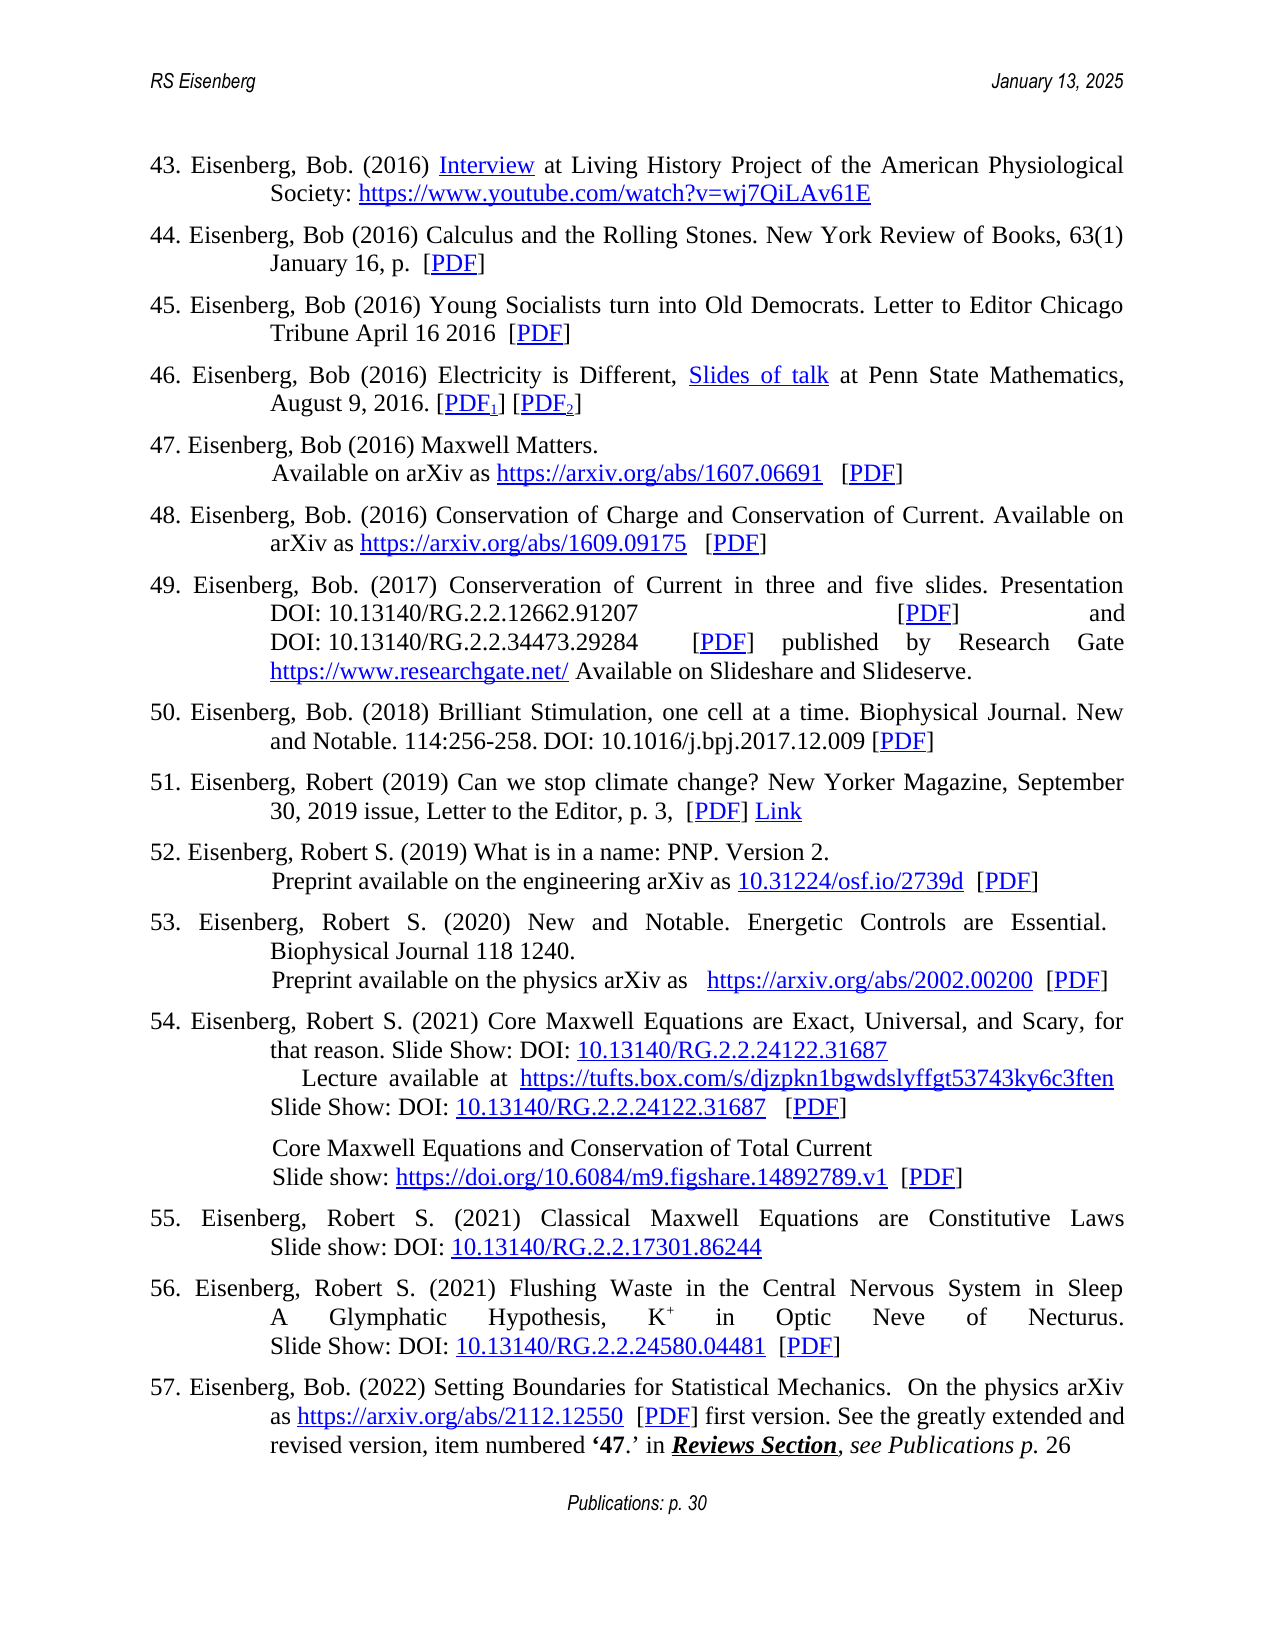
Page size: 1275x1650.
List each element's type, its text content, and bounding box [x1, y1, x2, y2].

text 45. Eisenberg, Bob (2016) Young Socialists turn into Old Democrats. Letter to Editor Chicago Tribune April 16 2016 [PDF] [150, 290, 1125, 347]
text 50. Eisenberg, Bob. (2018) Brilliant Stimulation, one cell at a time. Biophysical Journal. New and Notable. 114:256-258. DOI: 10.1016/j.bpj.2017.12.009 [PDF] [150, 697, 1125, 755]
text 43. Eisenberg, Bob. (2016) Interview at Living History Project of the American Physiological Society: https://www.youtube.com/watch?v=wj7QiLAv61E [150, 150, 1125, 207]
text Lecture available at https://tufts.box.com/s/djzpkn1bgwdslyffgt53743ky6c3ften Slide Show: DOI: 10.13140/RG.2.2.24122.31687 [PDF] [225, 1063, 1125, 1121]
text 56. Eisenberg, Robert S. (2021) Flushing Waste in the Central Nervous System in Sleep A Glymphatic Hypothesis, K+ in Optic Neve of Necturus. Slide Show: DOI: 10.13140/RG.2.2.24580.04481 [PDF] [150, 1273, 1125, 1360]
text 55. Eisenberg, Robert S. (2021) Classical Maxwell Equations are Constitutive Laws Slide show: DOI: 10.13140/RG.2.2.17301.86244 [150, 1203, 1125, 1261]
text Preprint available on the physics arXiv as https://arxiv.org/abs/2002.00200 [PDF] [270, 965, 1125, 993]
text 51. Eisenberg, Robert (2019) Can we stop climate change? New Yorker Magazine, September 30, 2019 issue, Letter to the Editor, p. 3, [PDF] Link [150, 767, 1125, 825]
text Available on arXiv as https://arxiv.org/abs/1607.06691 [PDF] [271, 458, 1125, 487]
text Preprint available on the engineering arXiv as 10.31224/osf.io/2739d [PDF] [270, 866, 1125, 895]
text 54. Eisenberg, Robert S. (2021) Core Maxwell Equations are Exact, Universal, and Scary, for that reason. Slide Show: DOI: 10.13140/RG.2.2.24122.31687 [150, 1006, 1125, 1063]
text 44. Eisenberg, Bob (2016) Calculus and the Rolling Stones. New York Review of Books, 63(1) January 16, p. [PDF] [150, 220, 1125, 277]
text Core Maxwell Equations and Conservation of Total Current Slide show: https://doi.org/10.6084/m9.figshare.14892789.v1 [PDF] [272, 1133, 1125, 1191]
text 46. Eisenberg, Bob (2016) Electricity is Different, Slides of talk at Penn State Mathematics, August 9, 2016. [PDF1] [PDF2] [150, 360, 1125, 417]
text 52. Eisenberg, Robert S. (2019) What is in a name: PNP. Version 2. [150, 837, 1125, 866]
text 57. Eisenberg, Bob. (2022) Setting Boundaries for Statistical Mechanics. On the physics arXiv as https://arxiv.org/abs/2112.12550 [PDF] first version. See the greatly extended and revised version, item numbered ‘47.’ in Reviews Section, see Publications p. 24 [150, 1372, 1125, 1458]
text 47. Eisenberg, Bob (2016) Maxwell Matters. [150, 430, 1125, 458]
text 49. Eisenberg, Bob. (2017) Conserveration of Current in three and five slides. Presentation DOI: 10.13140/RG.2.2.12662.91207 [PDF] and DOI: 10.13140/RG.2.2.34473.29284 [PDF] published by Research Gate https://www.researchgate.net/ Available on Slideshare and Slideserve. [150, 570, 1125, 685]
text 48. Eisenberg, Bob. (2016) Conservation of Charge and Conservation of Current. Available on arXiv as https://arxiv.org/abs/1609.09175 [PDF] [150, 500, 1125, 557]
text 53. Eisenberg, Robert S. (2020) New and Notable. Energetic Controls are Essential. Biophysical Journal 118 1240. [150, 907, 1125, 965]
